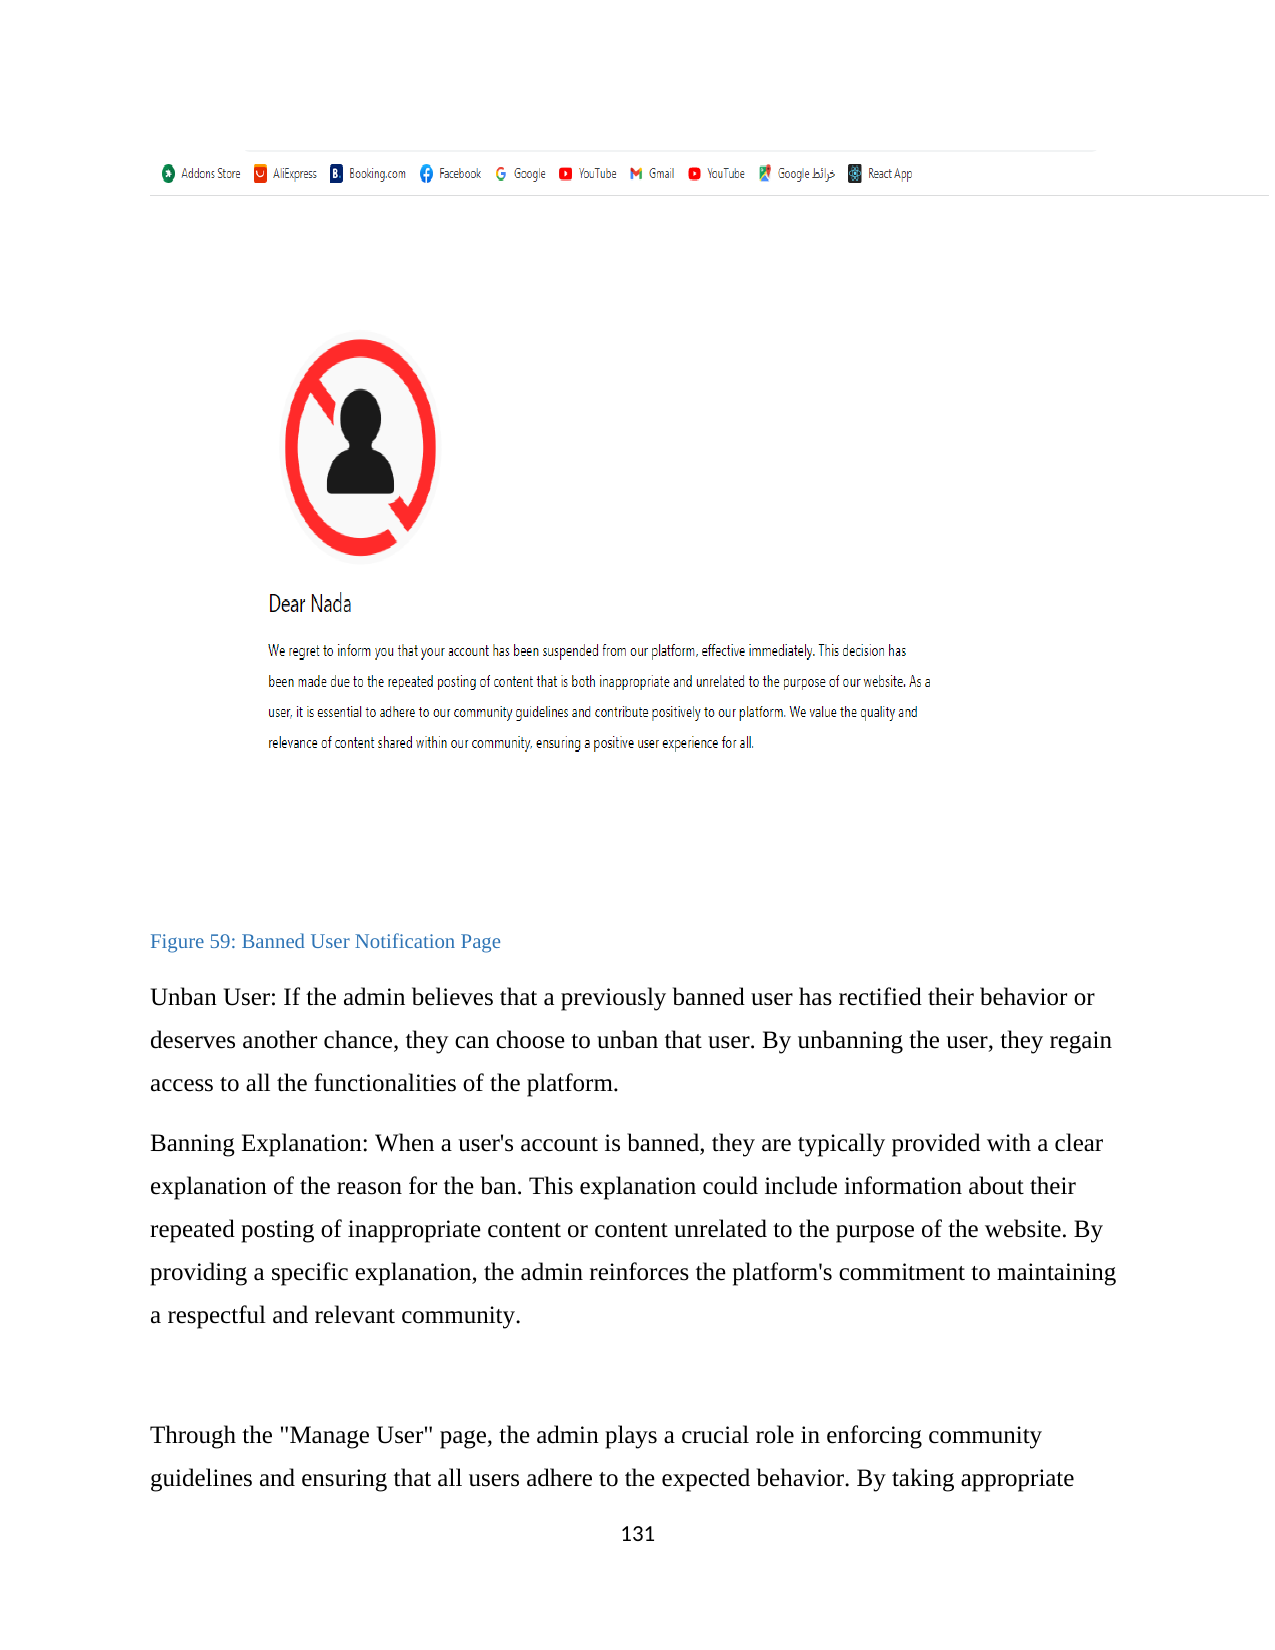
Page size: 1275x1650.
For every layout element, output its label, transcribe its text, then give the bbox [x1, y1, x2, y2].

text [150, 1420, 1125, 1492]
text Banning Explanation: When a user's account is banned, they are typically provided with a clear explanation of the reason for the ban. This explanation could include information about their repeated posting of inappropriate content or content unrelated to the purpose of the website. By providing a specific explanation, the admin reinforces the platform's commitment to maintaining a respectful and relevant community. [150, 1128, 1125, 1329]
text Figure 59: Banned User Notification Page [150, 918, 1125, 953]
picture [150, 150, 1269, 918]
text Unban User: If the admin believes that a previously banned user has rectified their behavior or deserves another chance, they can choose to unban that user. By unbanning the user, they regain access to all the functionalities of the platform. [150, 982, 1125, 1097]
